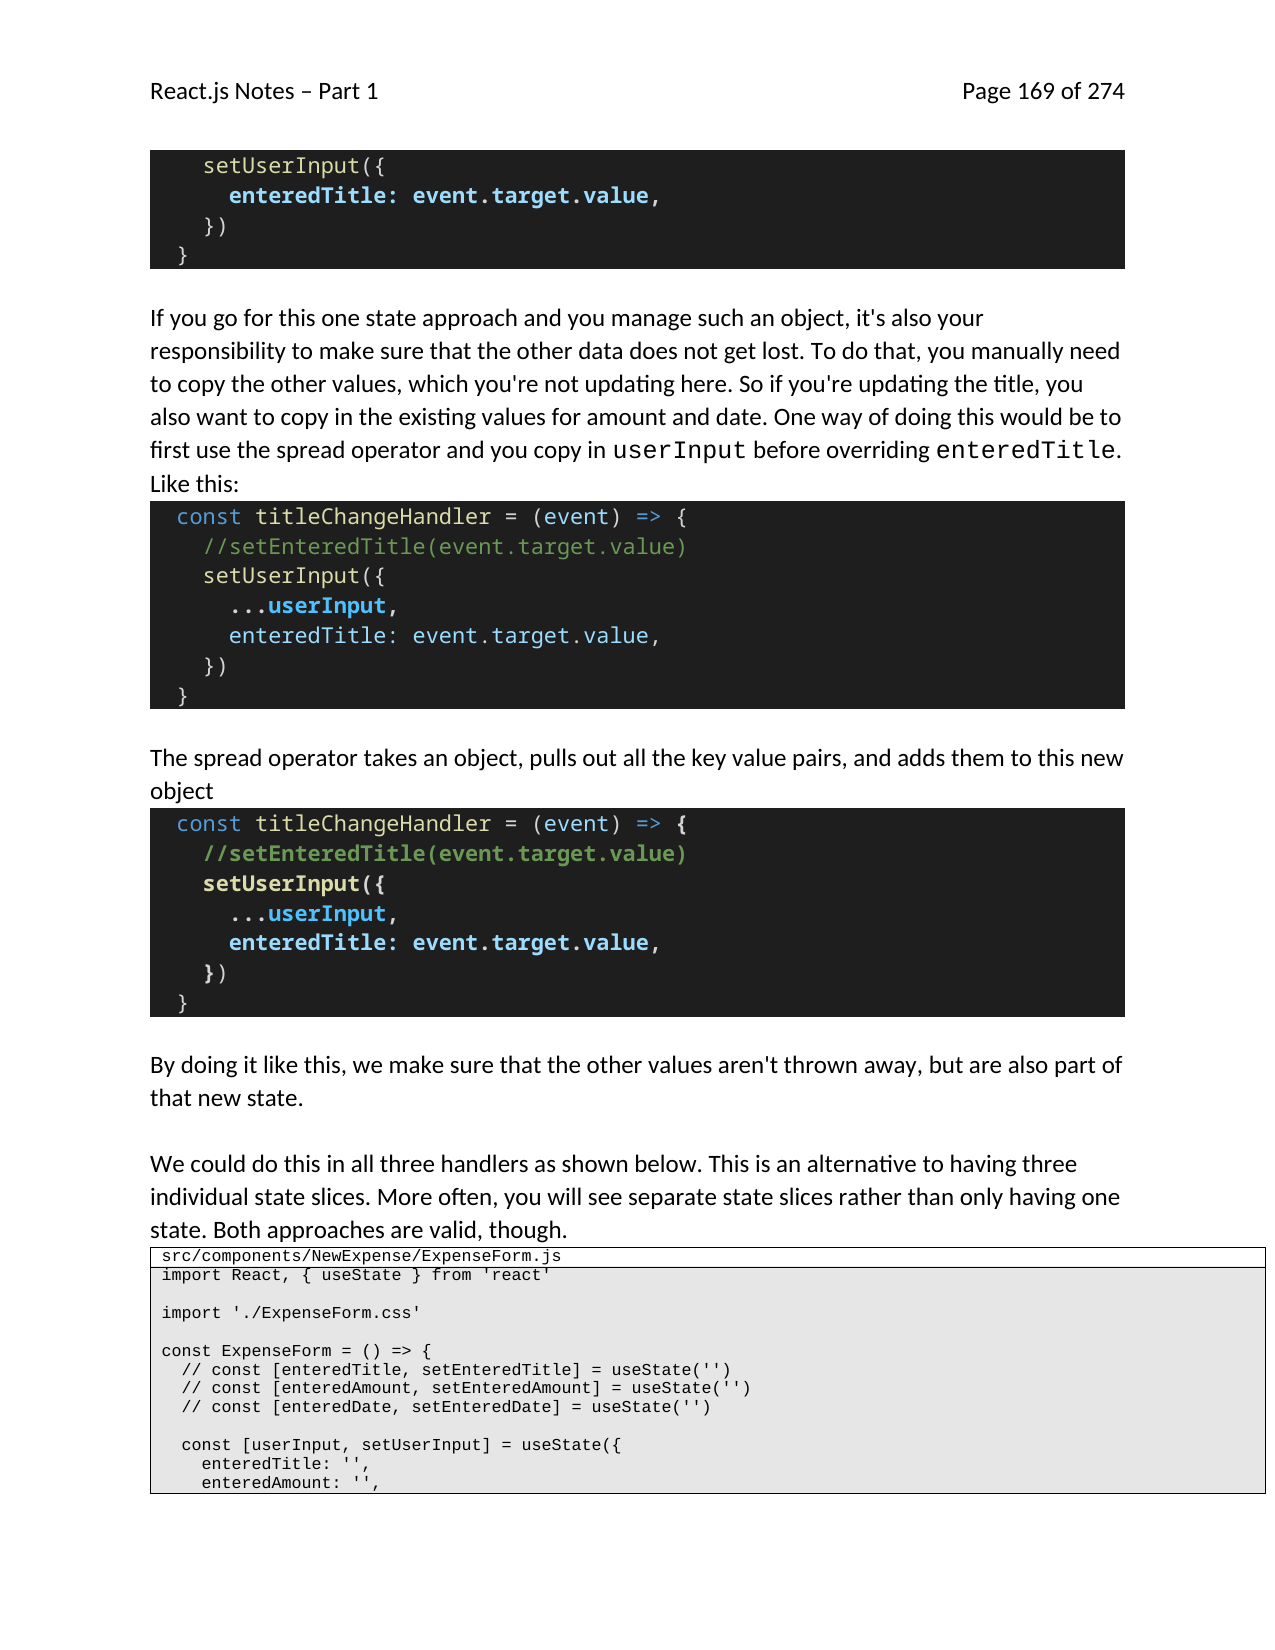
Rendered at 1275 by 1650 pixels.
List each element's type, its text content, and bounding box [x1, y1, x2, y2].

text } [150, 987, 1125, 1017]
text If you go for this one state approach and you manage such an object, it's also your responsibility to make sure that the other data does not get lost. To do that, you manually need to copy the other values, which you're not updating here. So if you're updating the title, you also want to copy in the existing values for amount and date. One way of doing this would be to first use the spread operator and you copy in userInput before overriding enteredTitle. Like this: [150, 302, 1125, 498]
text const titleChangeHandler = (event) => { [150, 501, 1125, 531]
table_header src/components/NewExpense/ExpenseForm.js [151, 1248, 1265, 1266]
text ...userInput, [150, 590, 1125, 620]
text We could do this in all three handlers as shown below. This is an alternative to having three individual state slices. More often, you will see separate state slices rather than only having one state. Both approaches are valid, though. [150, 1148, 1125, 1245]
text }) [150, 957, 1125, 987]
text } [150, 679, 1125, 709]
text } [150, 239, 1125, 269]
text //setEnteredTitle(event.target.value) [150, 838, 1125, 868]
text const titleChangeHandler = (event) => { [150, 808, 1125, 838]
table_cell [151, 1268, 1265, 1493]
text //setEnteredTitle(event.target.value) [150, 531, 1125, 560]
text ...userInput, [150, 897, 1125, 927]
text setUserInput({ [150, 868, 1125, 897]
text setUserInput({ [150, 560, 1125, 590]
text enteredTitle: event.target.value, [150, 620, 1125, 650]
text setUserInput({ [150, 150, 1125, 180]
text }) [150, 650, 1125, 679]
text By doing it like this, we make sure that the other values aren't thrown away, but are also part of that new state. [150, 1049, 1125, 1113]
text }) [150, 209, 1125, 239]
text The spread operator takes an object, pulls out all the key value pairs, and adds them to this new object [150, 742, 1125, 806]
text enteredTitle: event.target.value, [150, 927, 1125, 957]
text enteredTitle: event.target.value, [150, 180, 1125, 209]
